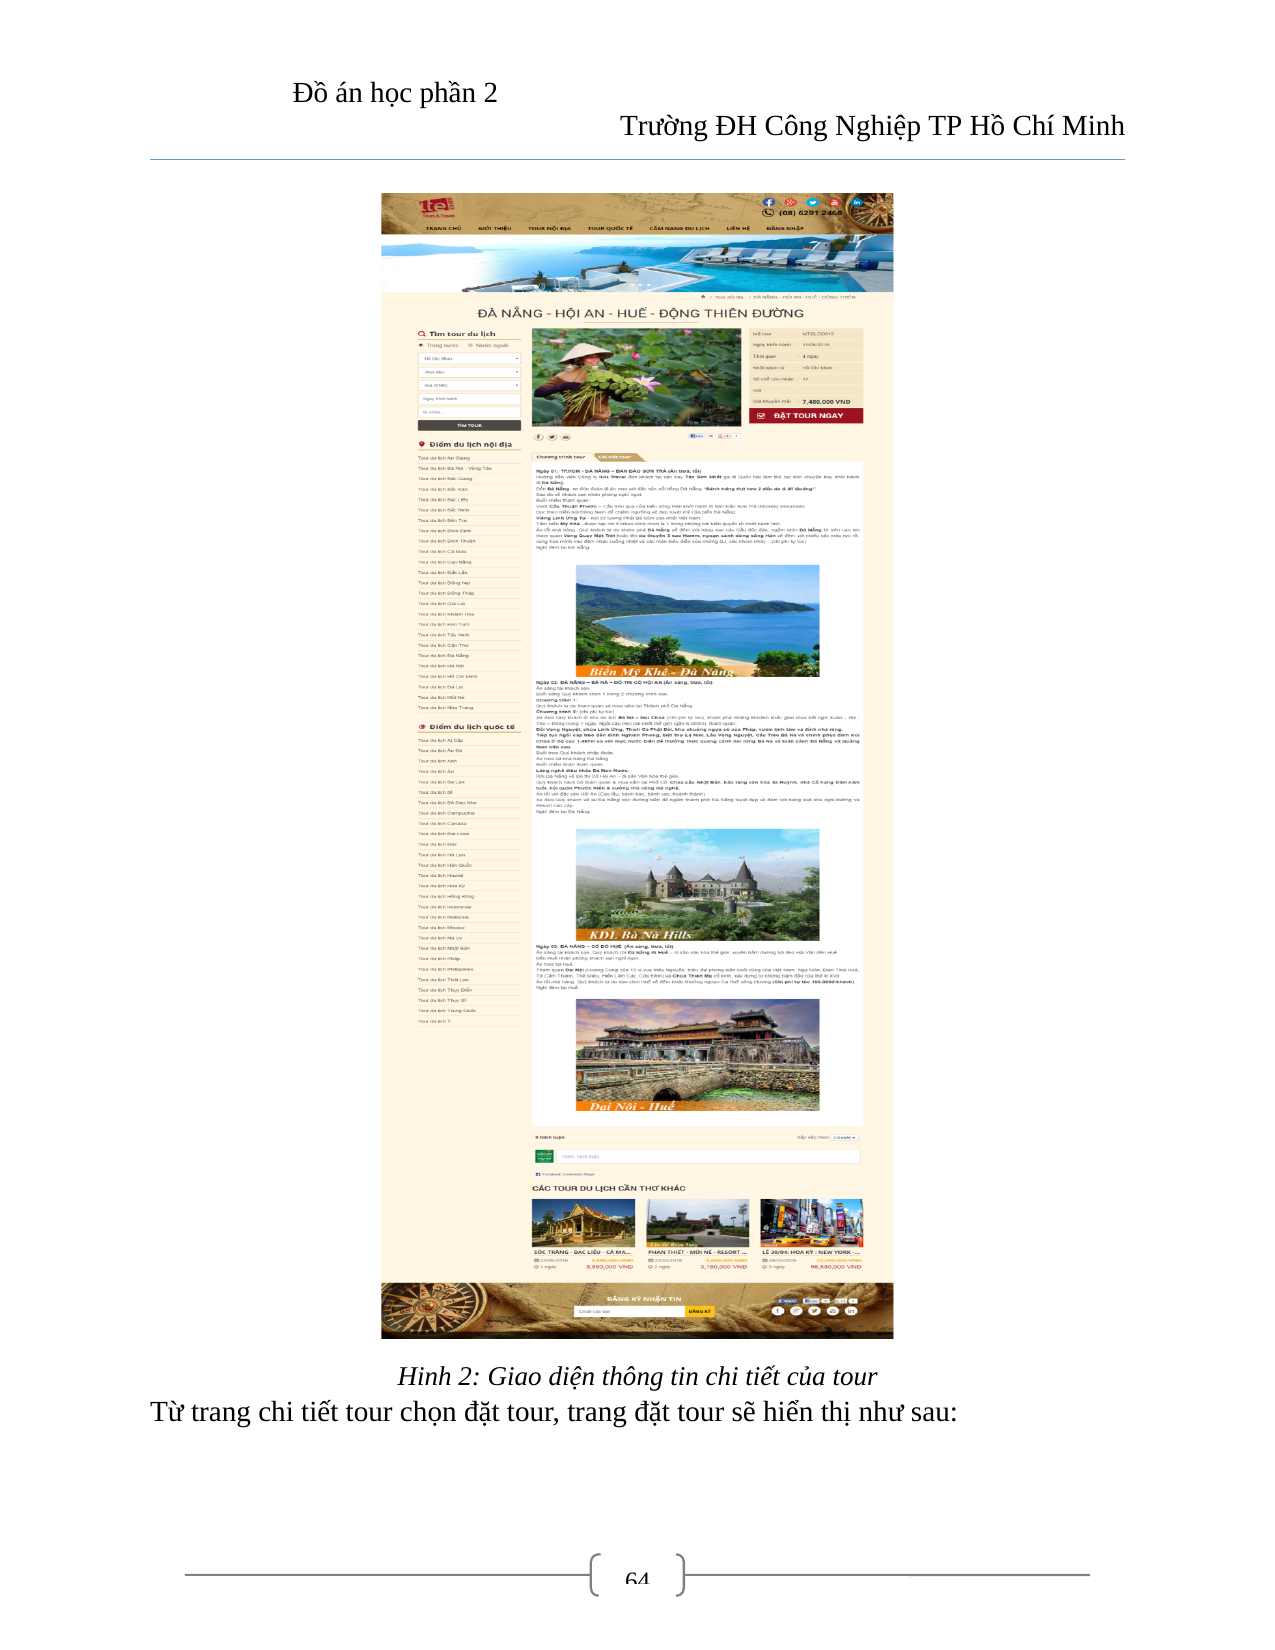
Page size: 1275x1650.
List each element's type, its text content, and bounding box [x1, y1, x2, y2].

list Từ trang chi tiết tour chọn đặt tour, trang đặt tour sẽ hiển thị như sau: [150, 1394, 1125, 1427]
list Hinh 2: Giao diện thông tin chi tiết của tour [150, 1360, 1125, 1391]
picture [381, 193, 894, 1339]
